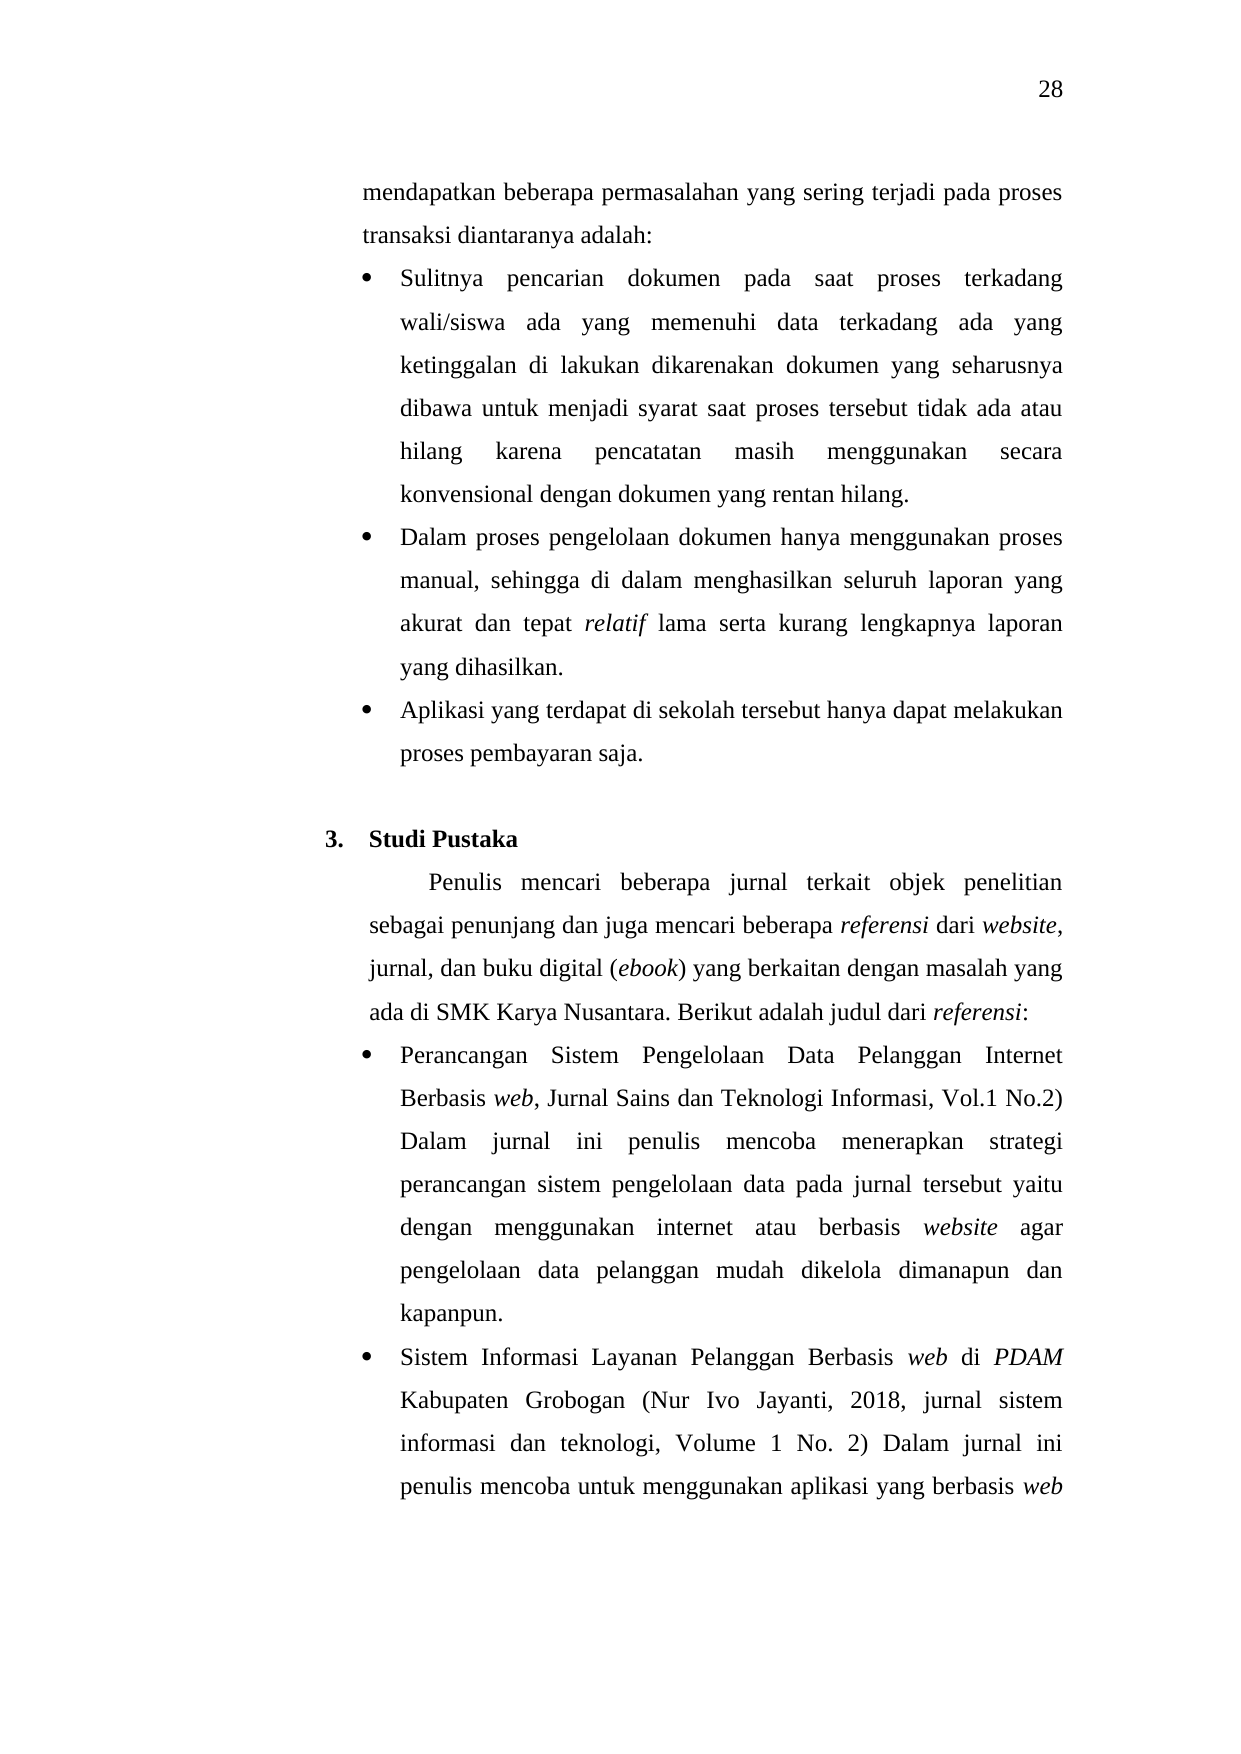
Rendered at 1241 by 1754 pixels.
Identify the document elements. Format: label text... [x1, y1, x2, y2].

list Sulitnya pencarian dokumen pada saat proses terkadang wali/siswa ada yang memenuhi data terkadang ada yang ketinggalan di lakukan dikarenakan dokumen yang seharusnya dibawa untuk menjadi syarat saat proses tersebut tidak ada atau hilang karena pencatatan masih menggunakan secara konvensional dengan dokumen yang rentan hilang. [362, 263, 1063, 508]
list Dalam proses pengelolaan dokumen hanya menggunakan proses manual, sehingga di dalam menghasilkan seluruh laporan yang akurat dan tepat relatif lama serta kurang lengkapnya laporan yang dihasilkan. [362, 522, 1063, 680]
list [362, 177, 1063, 249]
list Aplikasi yang terdapat di sekolah tersebut hanya dapat melakukan proses pembayaran saja. [362, 695, 1063, 767]
list Perancangan Sistem Pengelolaan Data Pelanggan Internet Berbasis web, Jurnal Sains dan Teknologi Informasi, Vol.1 No.2) Dalam jurnal ini penulis mencoba menerapkan strategi perancangan sistem pengelolaan data pada jurnal tersebut yaitu dengan menggunakan internet atau berbasis website agar pengelolaan data pelanggan mudah dikelola dimanapun dan kapanpun. [362, 1040, 1063, 1327]
list Studi Pustaka [325, 824, 1063, 853]
list Penulis mencari beberapa jurnal terkait objek penelitian sebagai penunjang dan juga mencari beberapa referensi dari website, jurnal, dan buku digital (ebook) yang berkaitan dengan masalah yang ada di SMK Karya Nusantara. Berikut adalah judul dari referensi: [369, 867, 1063, 1025]
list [362, 1342, 1063, 1500]
